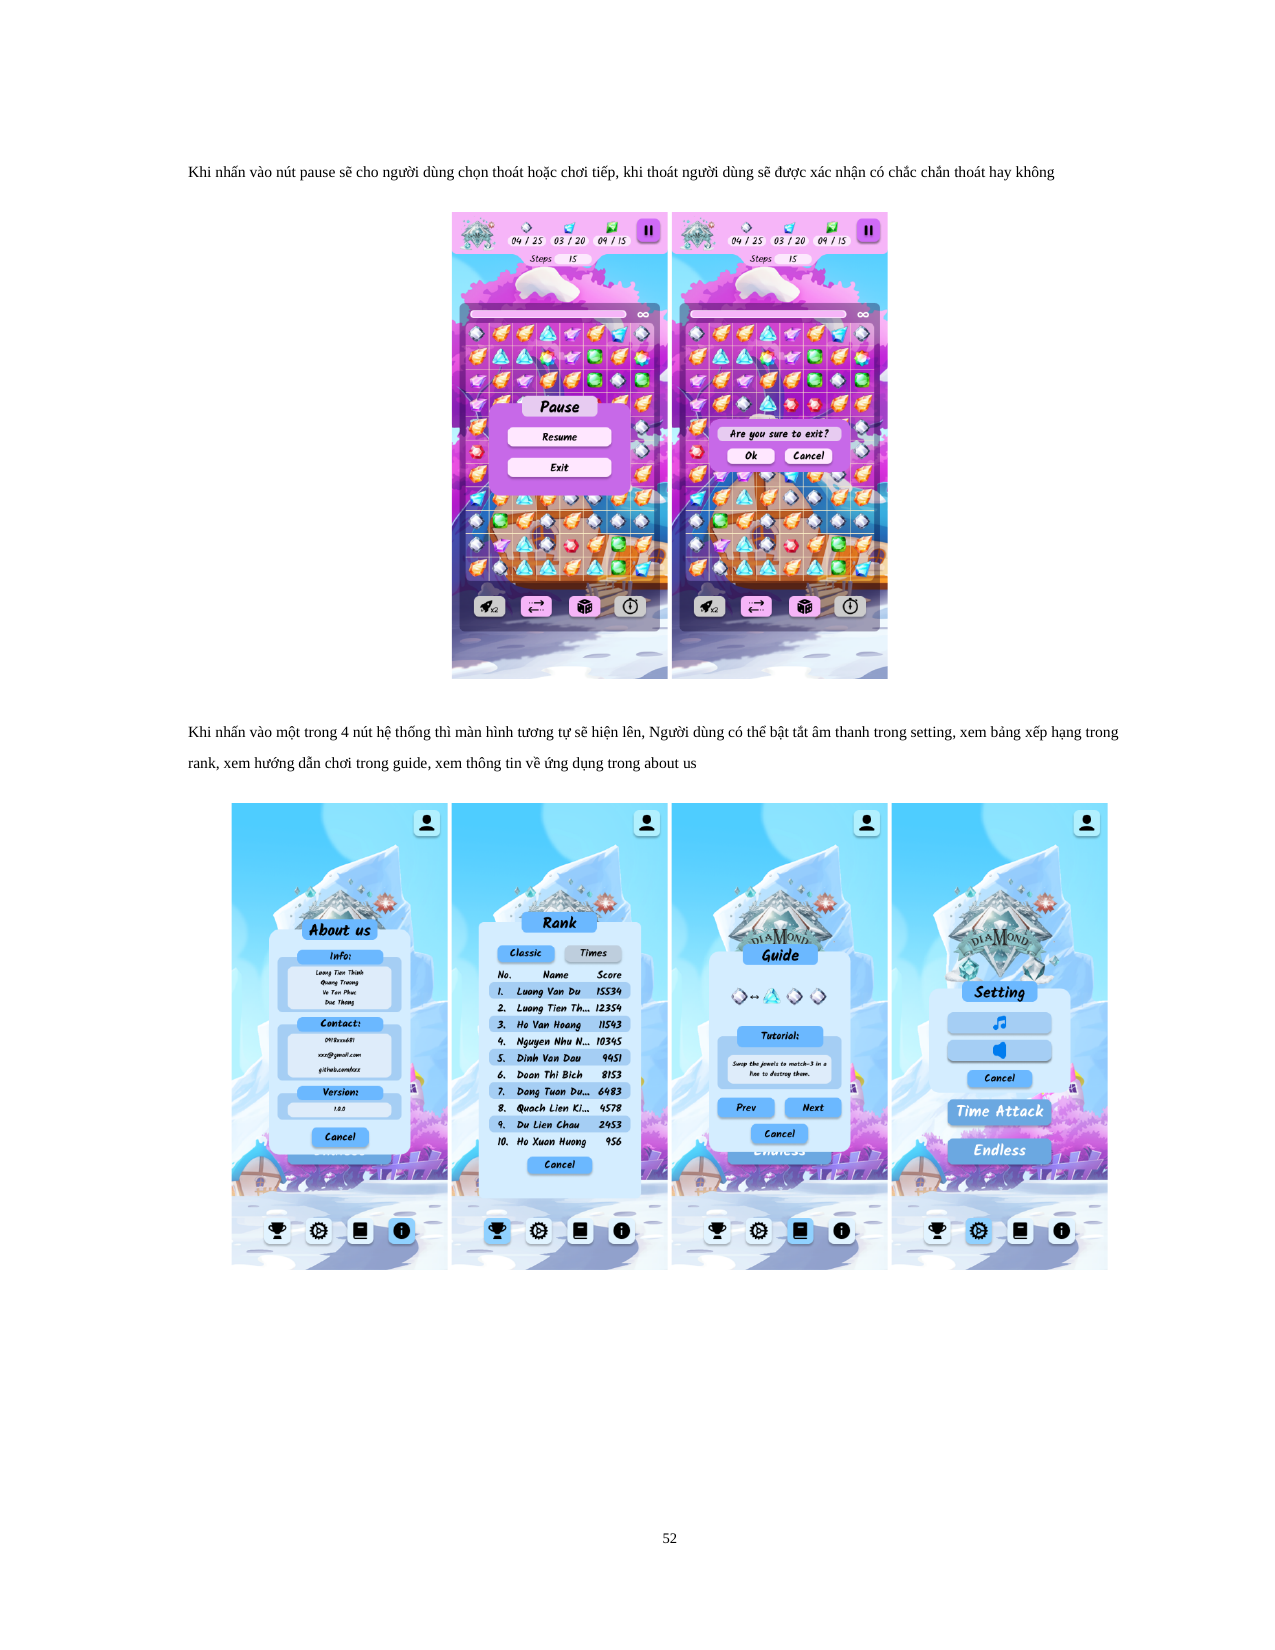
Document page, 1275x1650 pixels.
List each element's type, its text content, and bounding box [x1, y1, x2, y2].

picture [451, 212, 668, 679]
picture [671, 212, 888, 679]
text Khi nhấn vào nút pause sẽ cho người dùng chọn thoát hoặc chơi tiếp, khi thoát người dùng sẽ được xác nhận có chắc chắn thoát hay không [188, 150, 1152, 181]
picture [671, 803, 888, 1270]
picture [891, 803, 1108, 1270]
picture [231, 803, 448, 1270]
text Khi nhấn vào một trong 4 nút hệ thống thì màn hình tương tự sẽ hiện lên, Người dùng có thể bật tắt âm thanh trong setting, xem bảng xếp hạng trong rank, xem hướng dẫn chơi trong guide, xem thông tin về ứng dụng trong about us [188, 710, 1152, 772]
picture [451, 803, 668, 1270]
